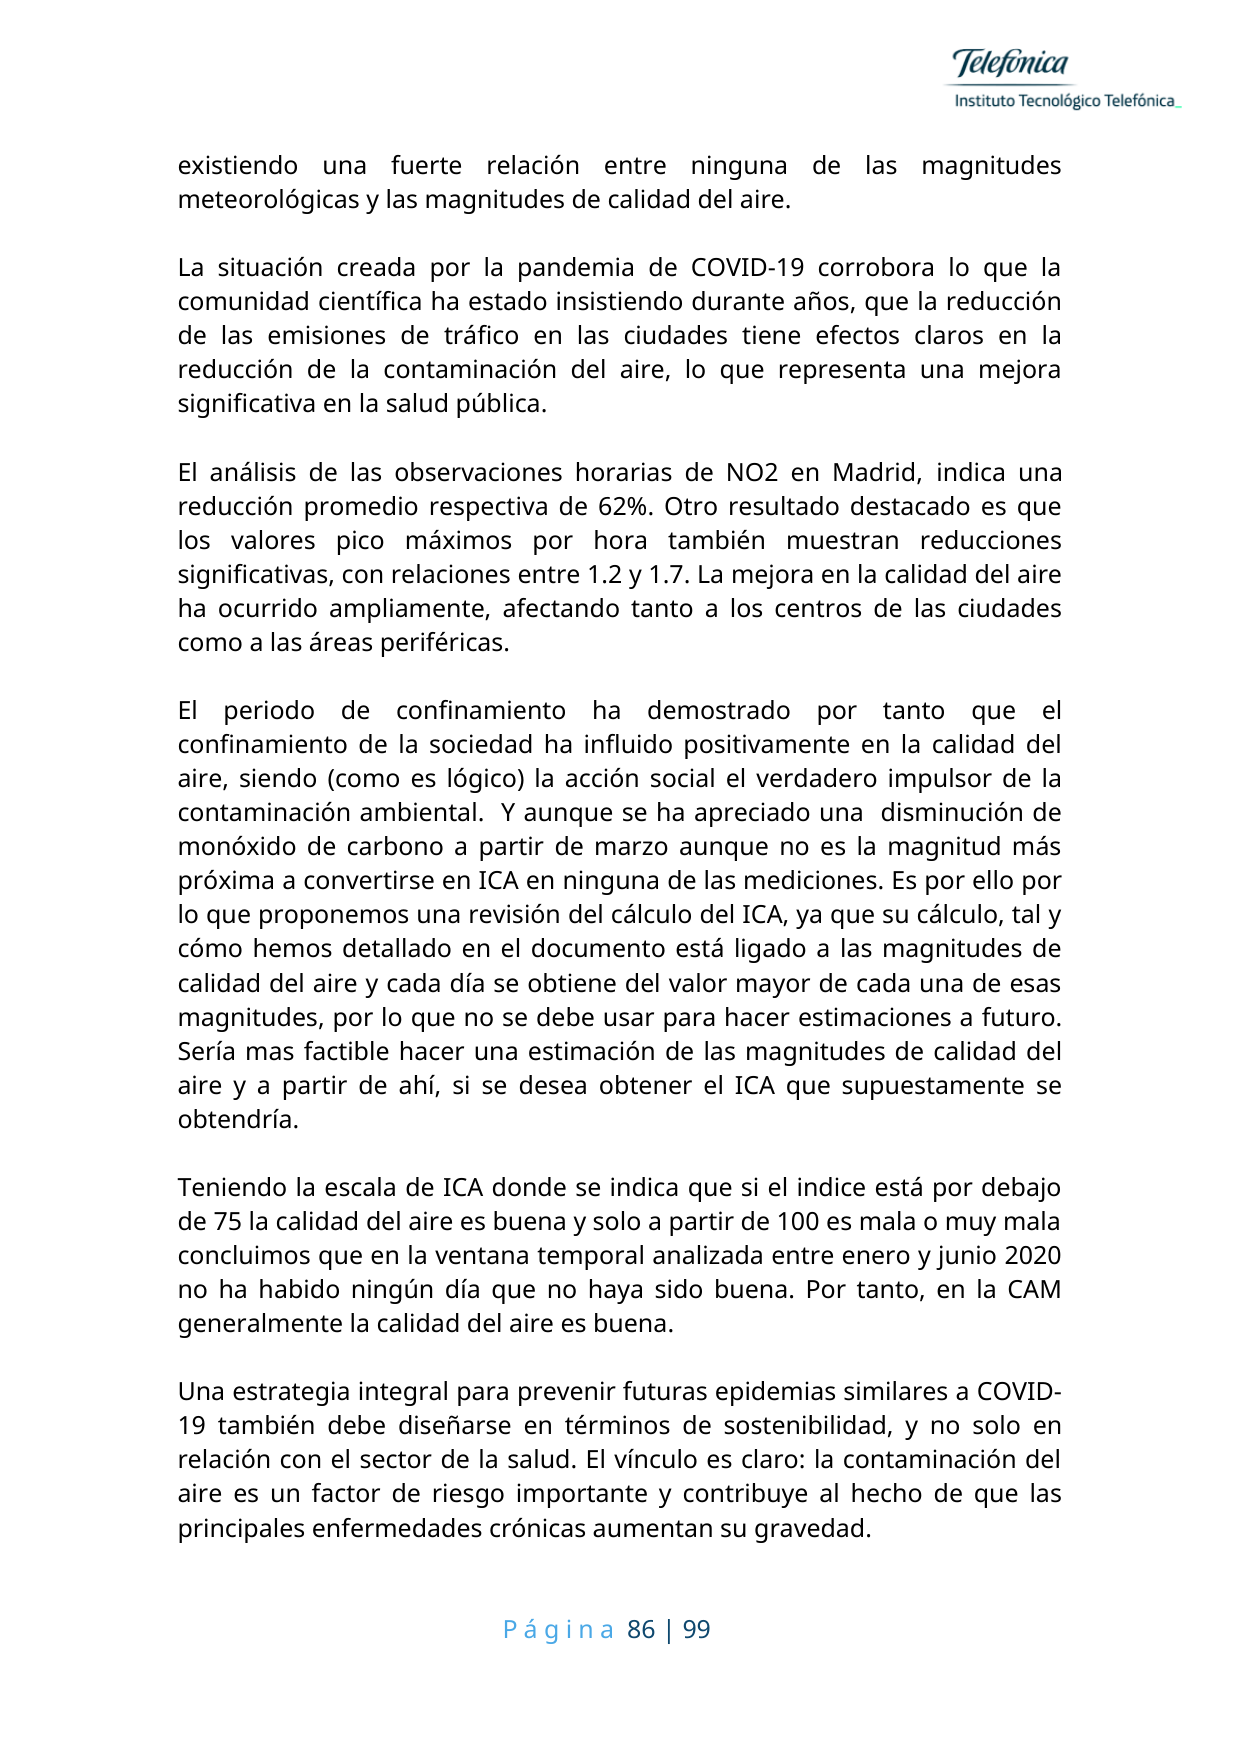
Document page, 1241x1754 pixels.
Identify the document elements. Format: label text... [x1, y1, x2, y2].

text Una estrategia integral para prevenir futuras epidemias similares a COVID-19 también debe diseñarse en términos de sostenibilidad, y no solo en relación con el sector de la salud. El vínculo es claro: la contaminación del aire es un factor de riesgo importante y contribuye al hecho de que las principales enfermedades crónicas aumentan su gravedad. [177, 1374, 1063, 1544]
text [177, 148, 1063, 216]
text El periodo de confinamiento ha demostrado por tanto que el confinamiento de la sociedad ha influido positivamente en la calidad del aire, siendo (como es lógico) la acción social el verdadero impulsor de la contaminación ambiental. Y aunque se ha apreciado una disminución de monóxido de carbono a partir de marzo aunque no es la magnitud más próxima a convertirse en ICA en ninguna de las mediciones. Es por ello por lo que proponemos una revisión del cálculo del ICA, ya que su cálculo, tal y cómo hemos detallado en el documento está ligado a las magnitudes de calidad del aire y cada día se obtiene del valor mayor de cada una de esas magnitudes, por lo que no se debe usar para hacer estimaciones a futuro. Sería mas factible hacer una estimación de las magnitudes de calidad del aire y a partir de ahí, si se desea obtener el ICA que supuestamente se obtendría. [177, 693, 1063, 1136]
text La situación creada por la pandemia de COVID-19 corrobora lo que la comunidad científica ha estado insistiendo durante años, que la reducción de las emisiones de tráfico en las ciudades tiene efectos claros en la reducción de la contaminación del aire, lo que representa una mejora significativa en la salud pública. [177, 250, 1063, 420]
text El análisis de las observaciones horarias de NO2 en Madrid, ​​indica una reducción promedio respectiva de 62%. Otro resultado destacado es que los valores pico máximos por hora también muestran reducciones significativas, con relaciones entre 1.2 y 1.7. La mejora en la calidad del aire ha ocurrido ampliamente, afectando tanto a los centros de las ciudades como a las áreas periféricas. [177, 454, 1063, 659]
text Teniendo la escala de ICA donde se indica que si el indice está por debajo de 75 la calidad del aire es buena y solo a partir de 100 es mala o muy mala concluimos que en la ventana temporal analizada entre enero y junio 2020 no ha habido ningún día que no haya sido buena. Por tanto, en la CAM generalmente la calidad del aire es buena. [177, 1169, 1063, 1340]
picture [892, 21, 1215, 128]
